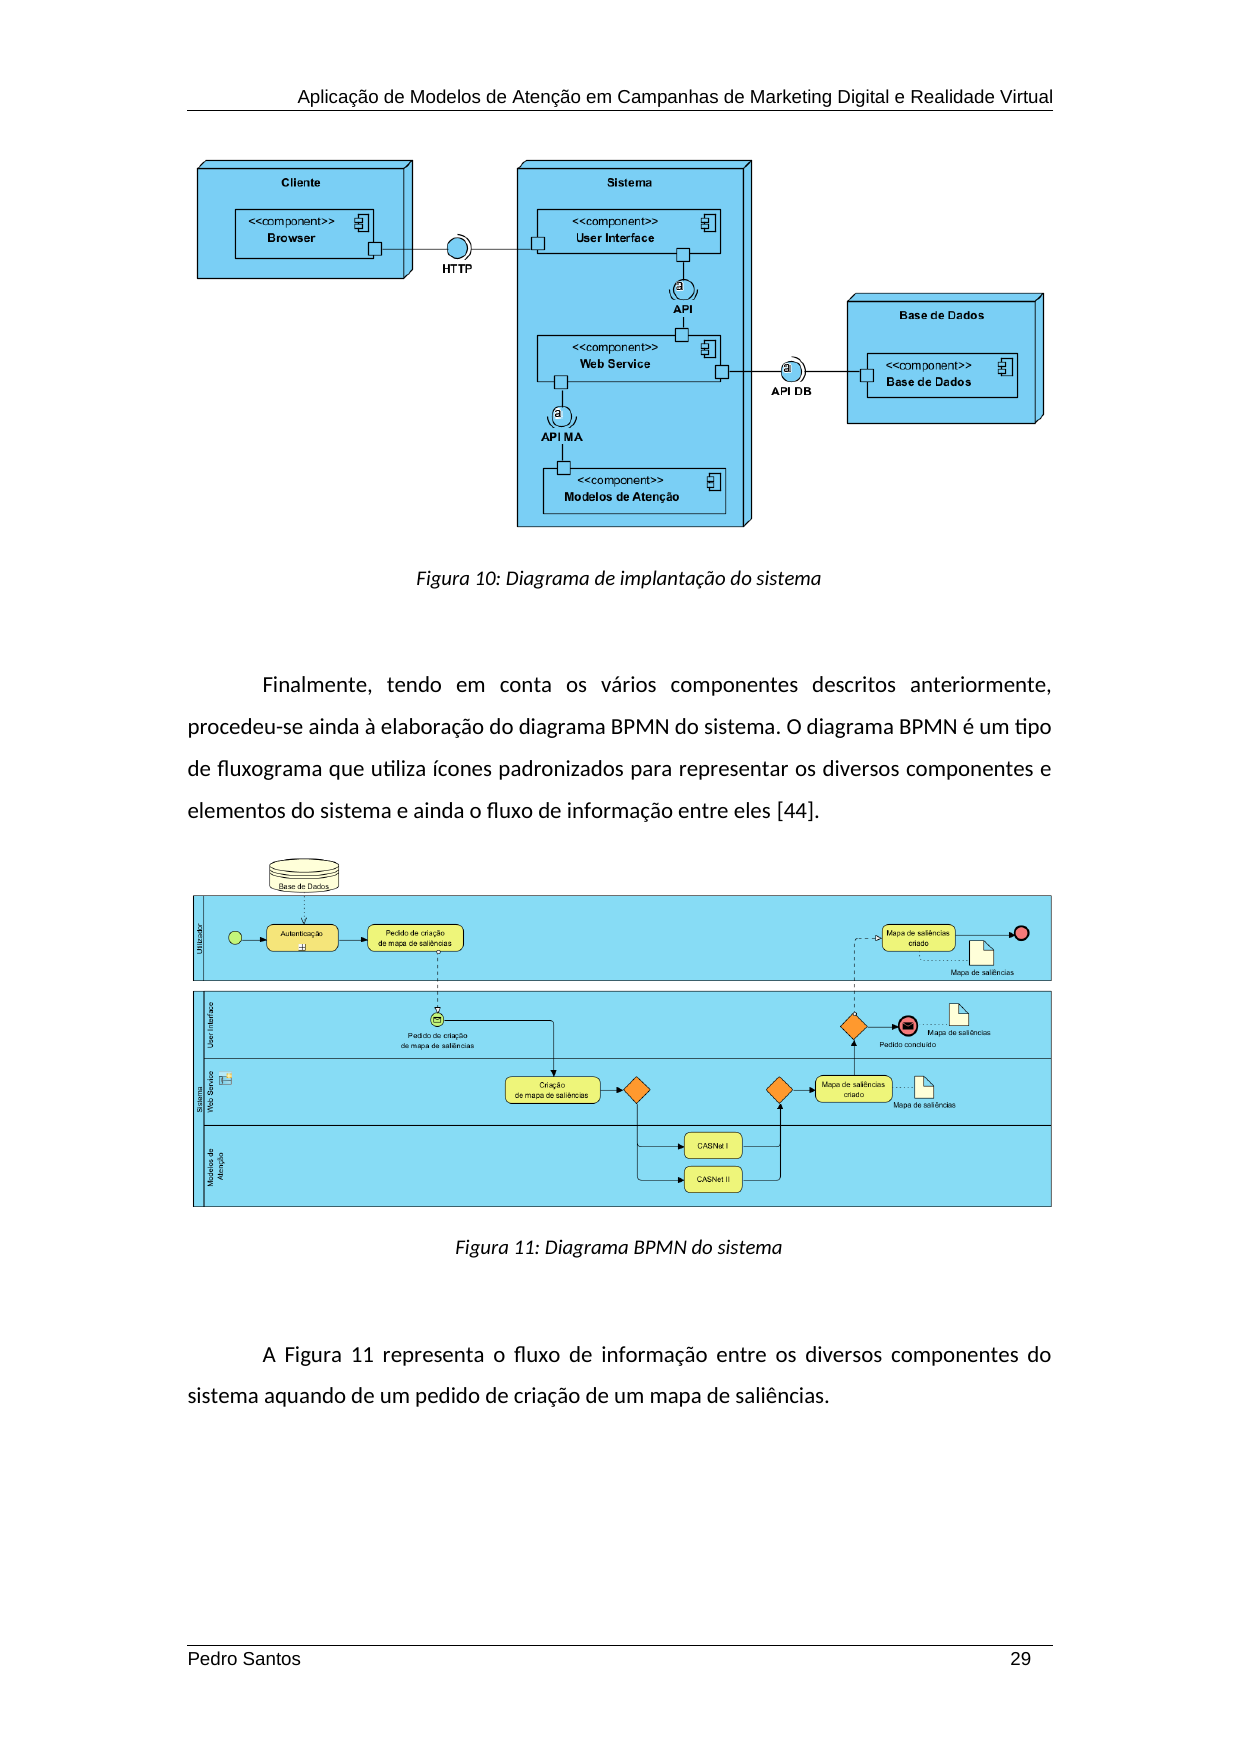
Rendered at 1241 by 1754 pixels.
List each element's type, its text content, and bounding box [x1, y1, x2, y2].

text Finalmente, tendo em conta os vários componentes descritos anteriormente, procedeu-se ainda à elaboração do diagrama BPMN do sistema. O diagrama BPMN é um tipo de fluxograma que utiliza ícones padronizados para representar os diversos componentes e elementos do sistema e ainda o fluxo de informação entre eles [44]. [187, 670, 1053, 824]
text A Figura 11 representa o fluxo de informação entre os diversos componentes do sistema aquando de um pedido de criação de um mapa de saliências. [187, 1340, 1053, 1410]
picture [187, 150, 1053, 539]
text Figura 11: Diagrama BPMN do sistema [187, 1234, 1053, 1260]
text Figura 10: Diagrama de implantação do sistema [187, 565, 1053, 591]
picture [187, 850, 1053, 1209]
